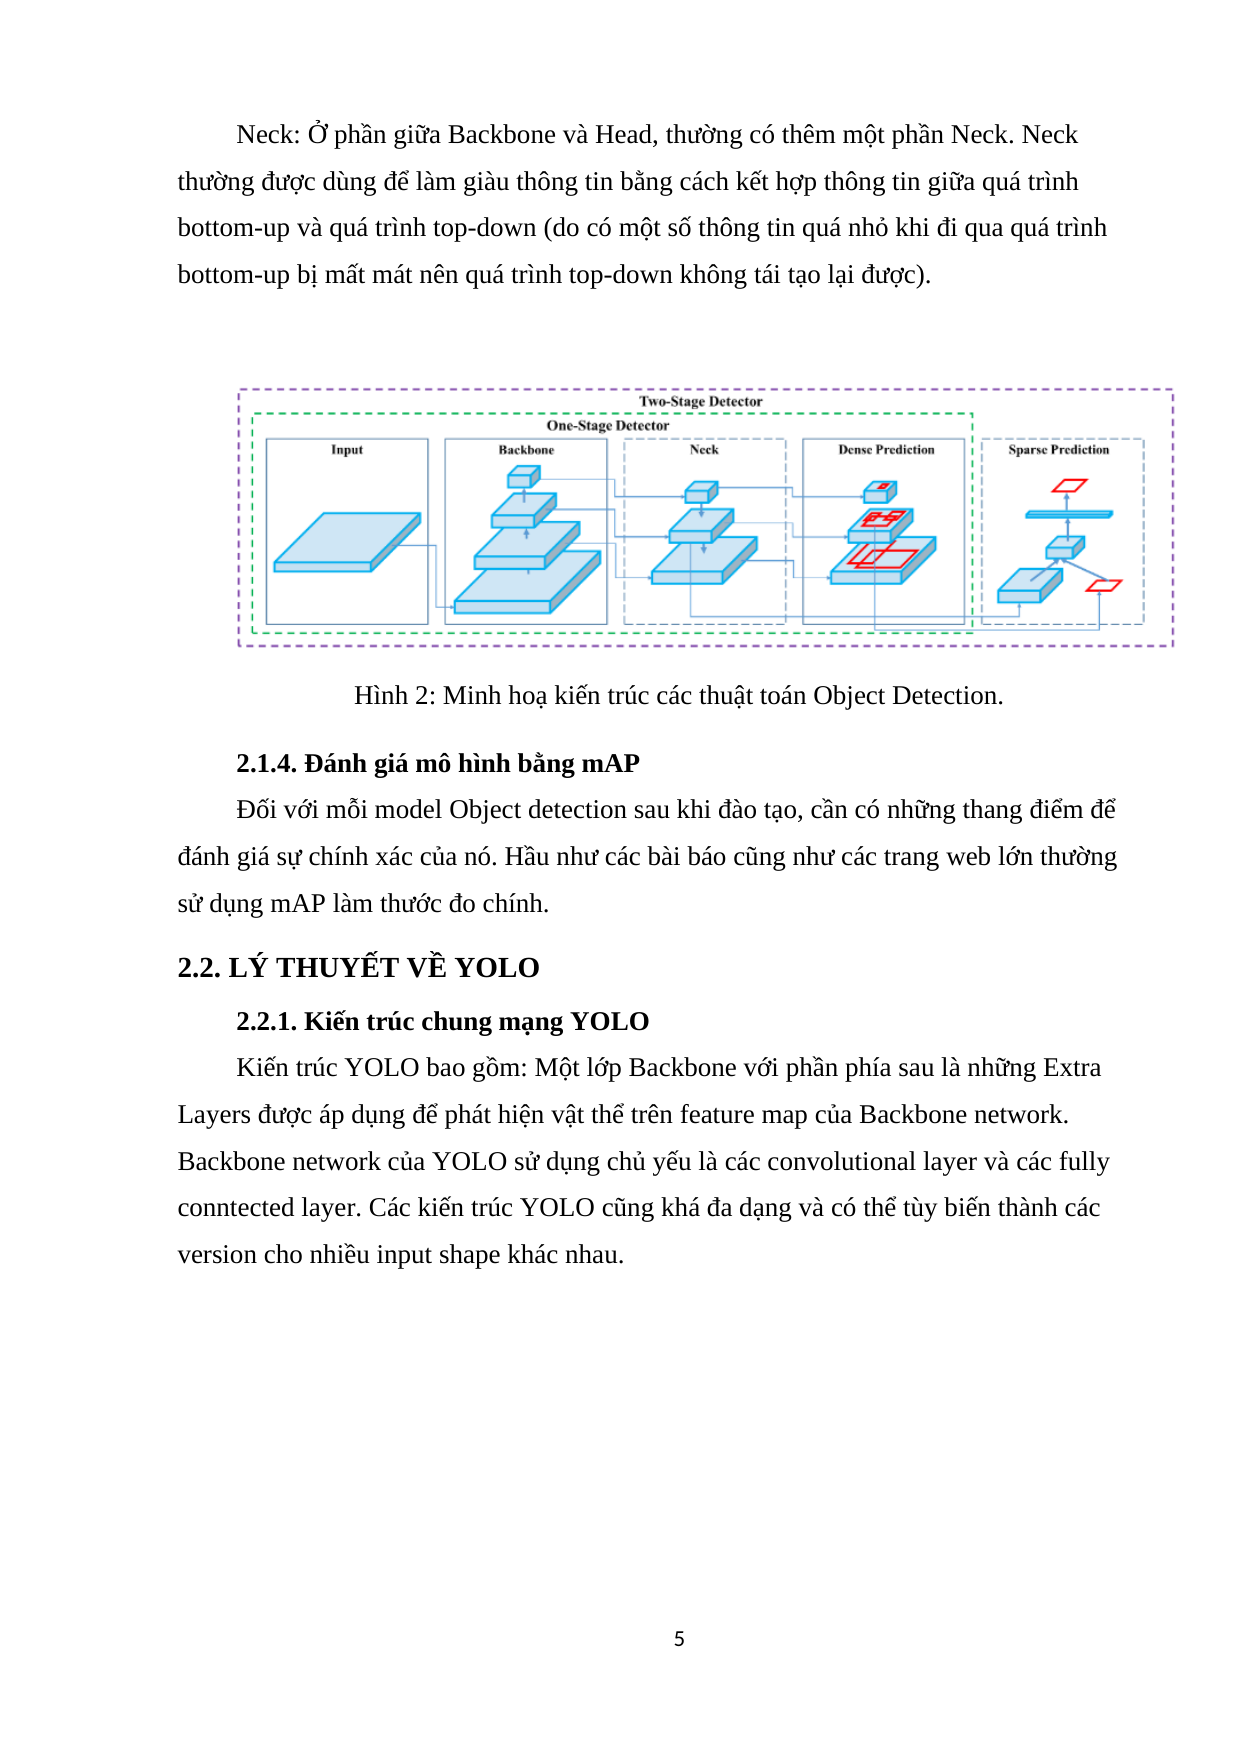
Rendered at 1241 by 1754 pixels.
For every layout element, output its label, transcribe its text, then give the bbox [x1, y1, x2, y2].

subtitle 2.1.4. Đánh giá mô hình bằng mAP [177, 747, 1122, 778]
subtitle 2.2.1. Kiến trúc chung mạng YOLO [177, 1005, 1122, 1036]
picture [236, 384, 1178, 649]
subtitle 2.2. LÝ THUYẾT VỀ YOLO [177, 950, 1122, 984]
text Neck: Ở phần giữa Backbone và Head, thường có thêm một phần Neck. Neck thường được dùng để làm giàu thông tin bằng cách kết hợp thông tin giữa quá trình bottom-up và quá trình top-down (do có một số thông tin quá nhỏ khi đi qua quá trình bottom-up bị mất mát nên quá trình top-down không tái tạo lại được). [177, 118, 1122, 289]
text Kiến trúc YOLO bao gồm: Một lớp Backbone với phần phía sau là những Extra Layers được áp dụng để phát hiện vật thể trên feature map của Backbone network. Backbone network của YOLO sử dụng chủ yếu là các convolutional layer và các fully conntected layer. Các kiến trúc YOLO cũng khá đa dạng và có thể tùy biến thành các version cho nhiều input shape khác nhau. [177, 1051, 1122, 1269]
text Hình 2: Minh hoạ kiến trúc các thuật toán Object Detection. [177, 679, 1122, 711]
text Đối với mỗi model Object detection sau khi đào tạo, cần có những thang điểm để đánh giá sự chính xác của nó. Hầu như các bài báo cũng như các trang web lớn thường sử dụng mAP làm thước đo chính. [177, 793, 1122, 918]
